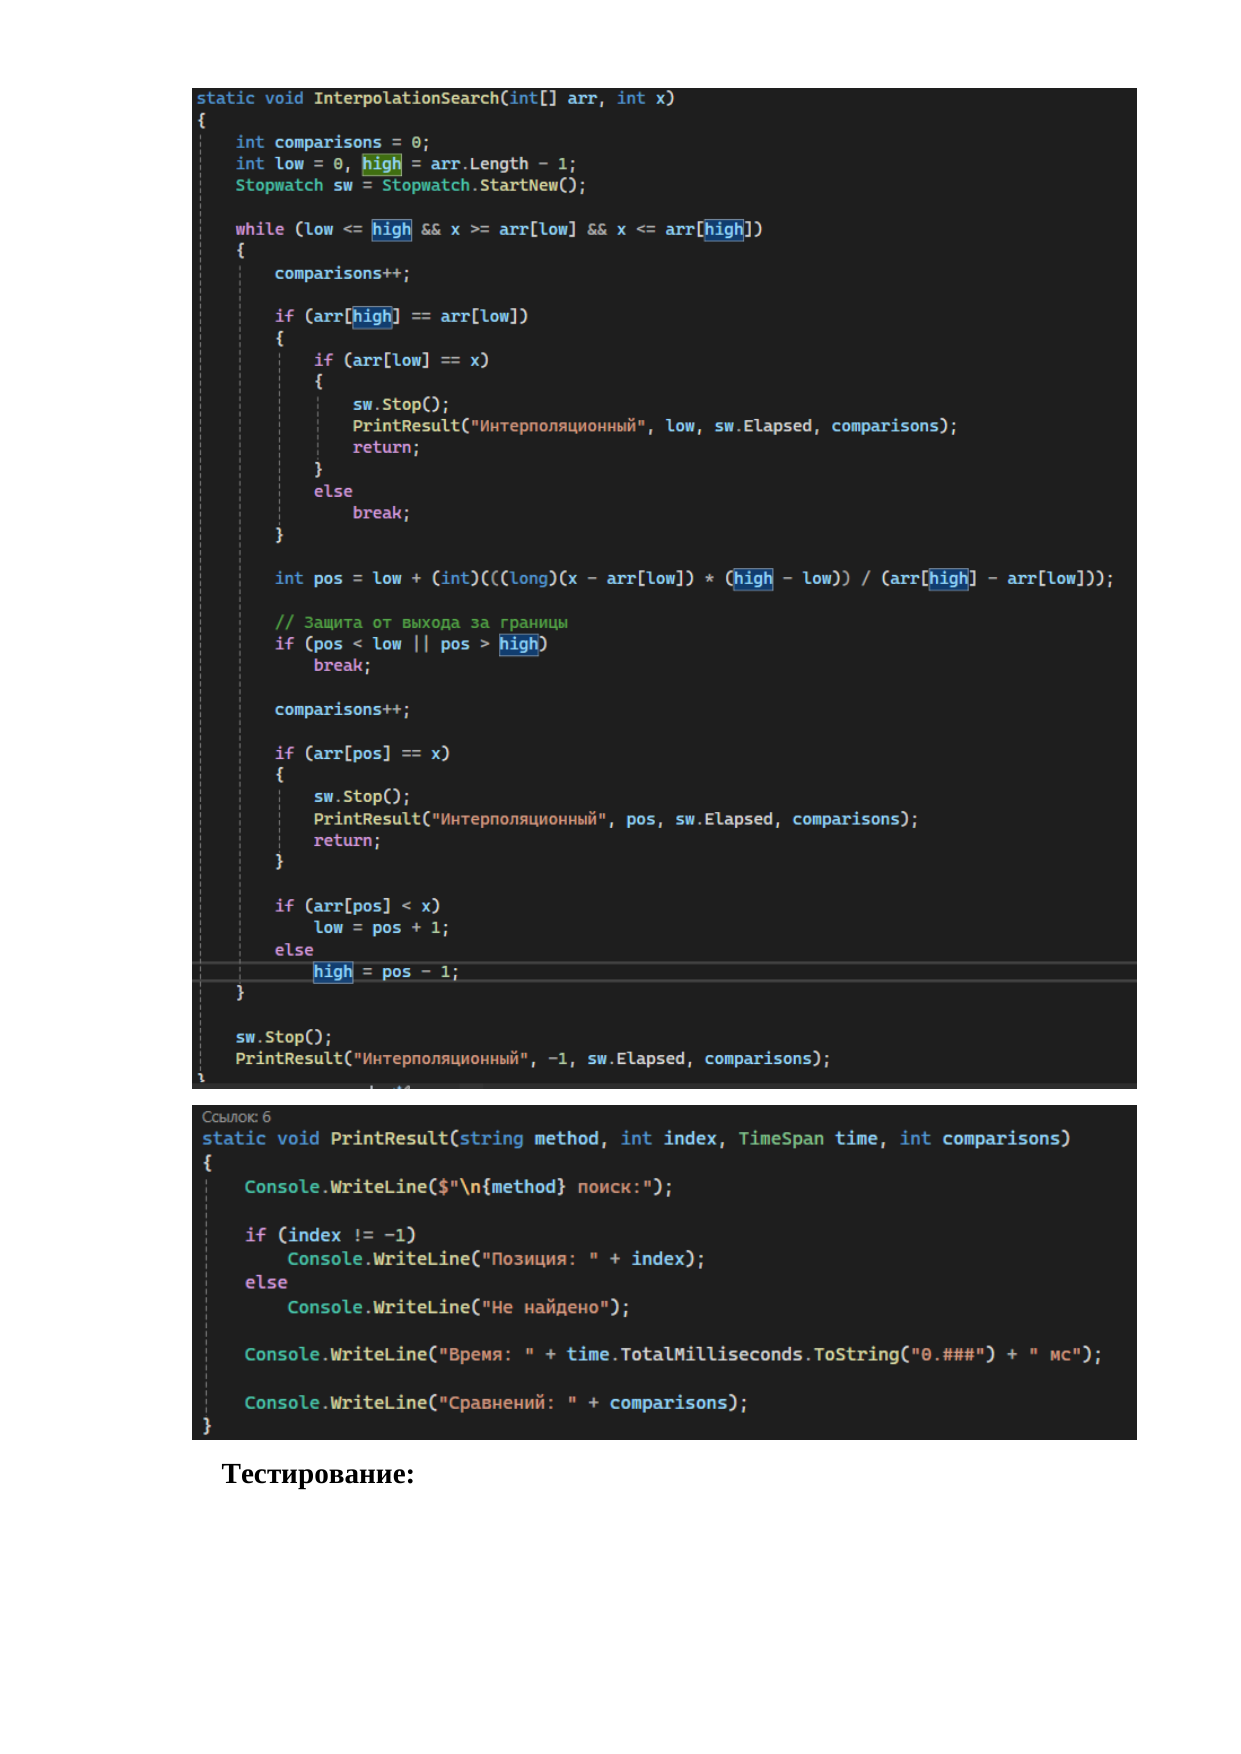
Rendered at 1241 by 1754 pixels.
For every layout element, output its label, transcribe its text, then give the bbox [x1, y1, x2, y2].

picture [192, 1105, 1137, 1440]
text Тестирование: [148, 1457, 1181, 1490]
picture [192, 88, 1137, 1089]
